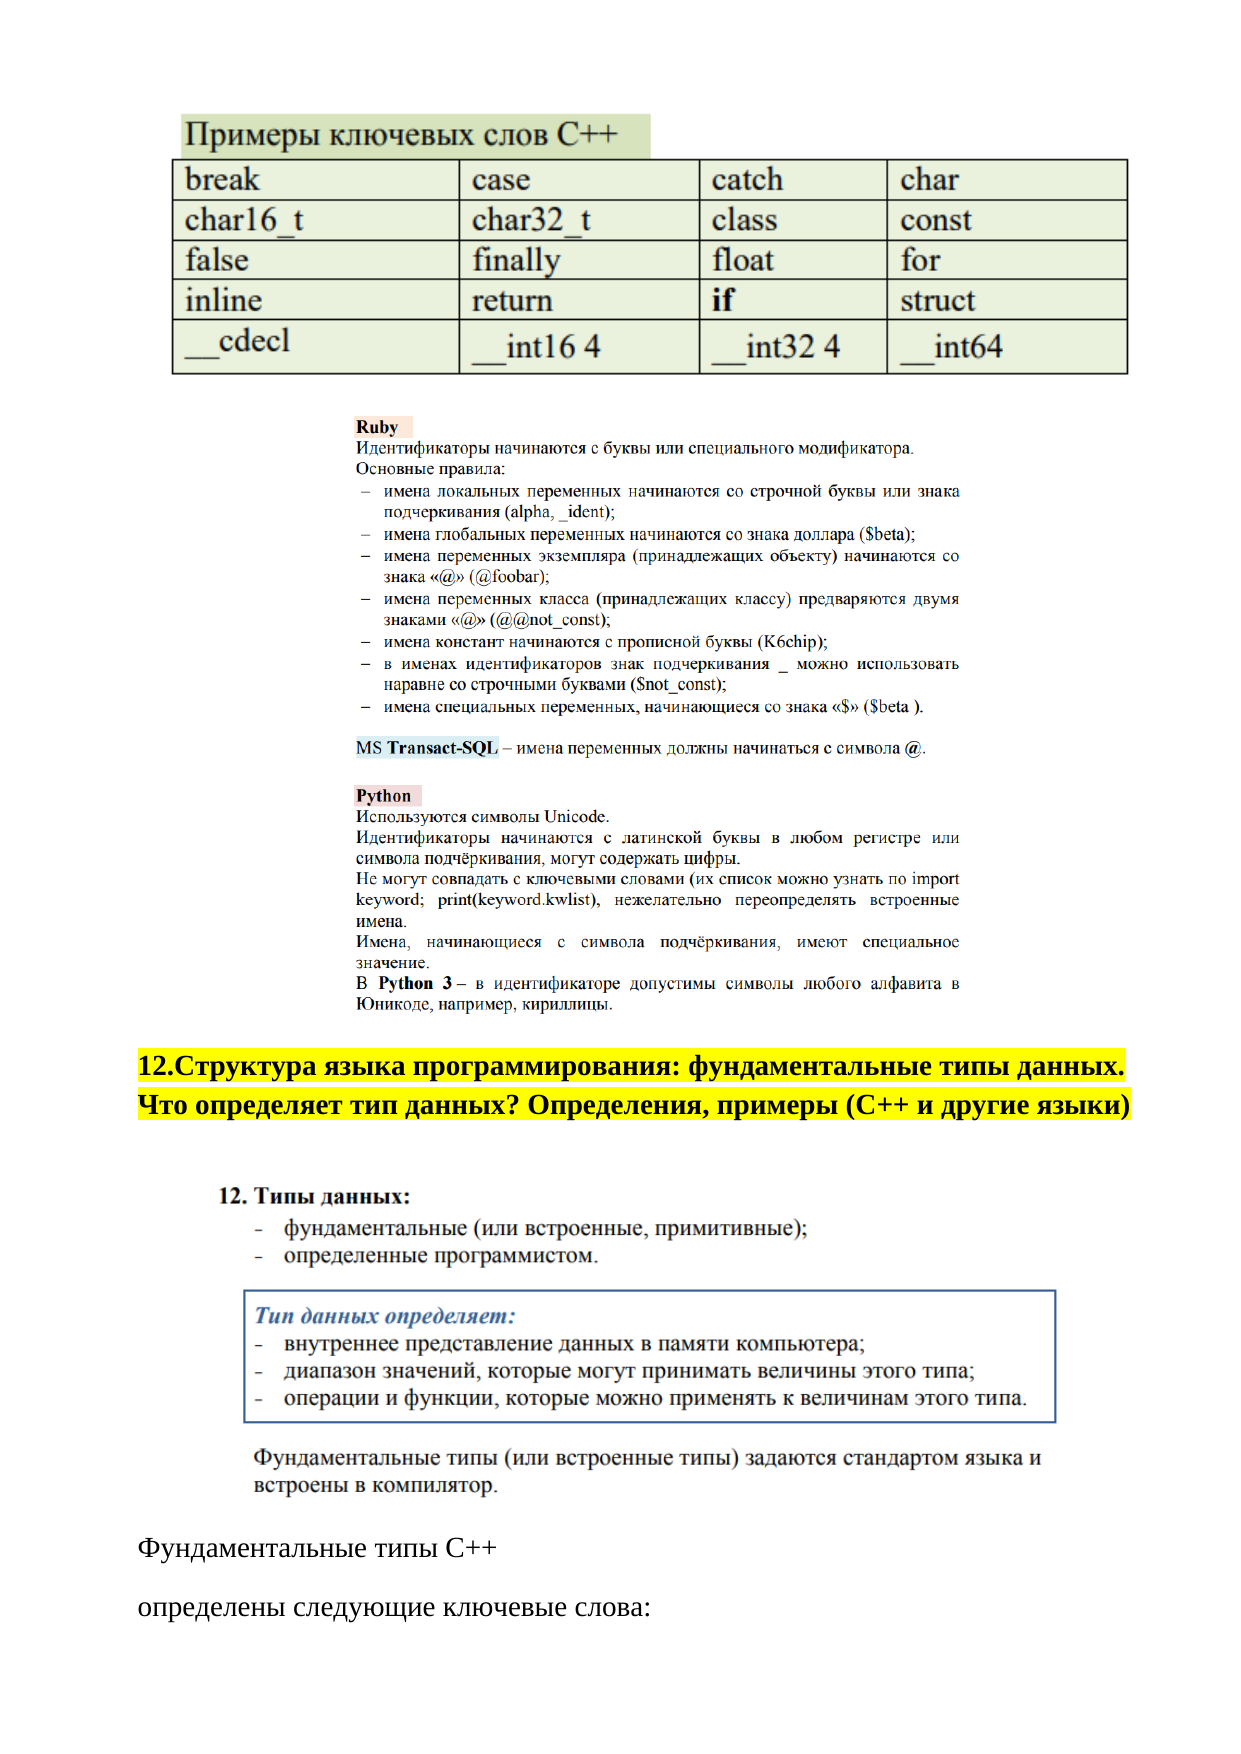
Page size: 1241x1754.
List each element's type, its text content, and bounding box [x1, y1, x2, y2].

picture [169, 108, 1144, 381]
picture [214, 1184, 1088, 1505]
text определены следующие ключевые слова: [137, 1589, 1165, 1623]
text Фундаментальные типы C++ [137, 1530, 1165, 1563]
subtitle 12.Структура языка программирования: фундаментальные типы данных. Что определяет тип данных? Определения, примеры (C++ и другие языки) [137, 1048, 1176, 1120]
picture [337, 406, 977, 1024]
